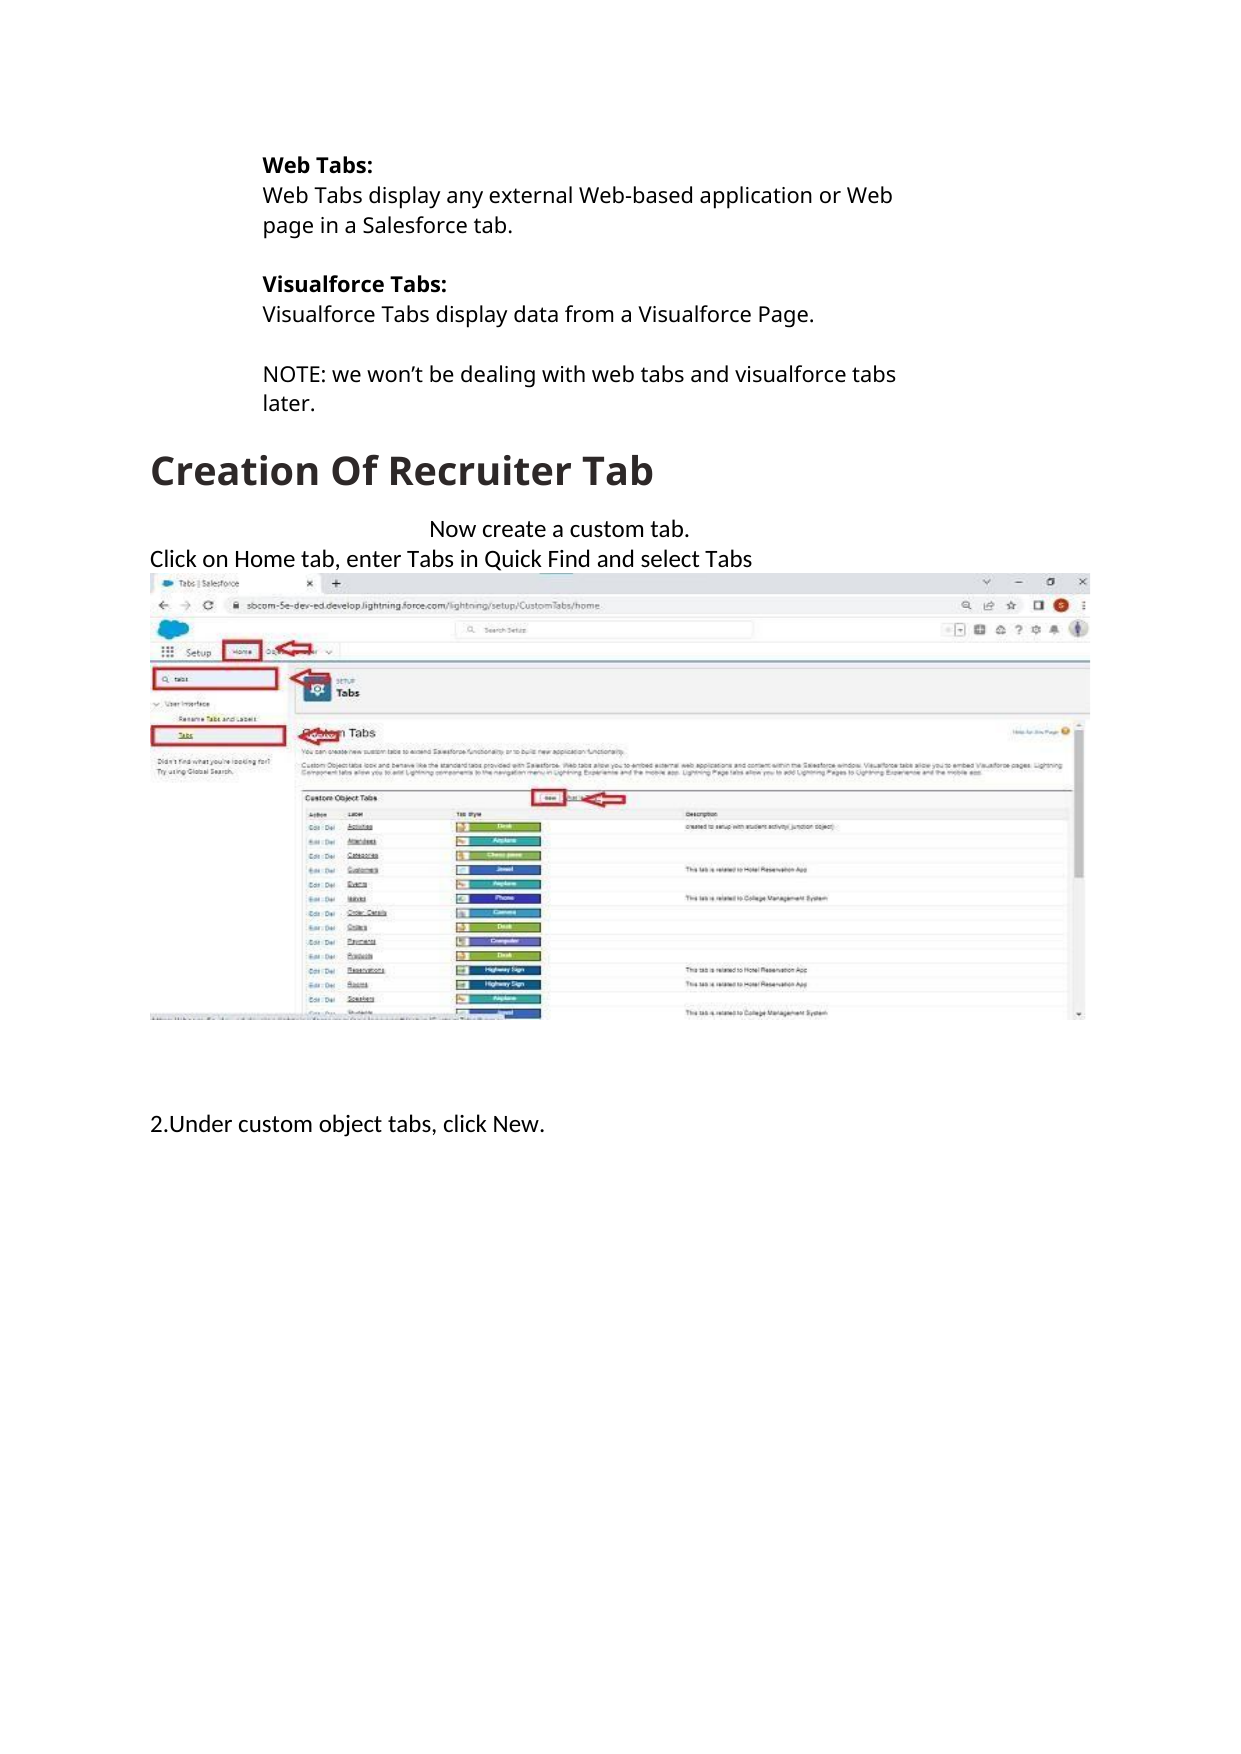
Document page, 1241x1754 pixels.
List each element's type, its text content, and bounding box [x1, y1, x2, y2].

text Now create a custom tab. [429, 513, 1090, 543]
text Click on Home tab, enter Tabs in Quick Find and select Tabs 2.Under custom object tabs, click New. 3.For Object, select Recruiter. 4.For Tab Style, select any icon. 5.Leave all defaults as is. Click Next, Next, and Save. [150, 543, 1090, 573]
text Creation Of Recruiter Tab [150, 443, 1090, 497]
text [262, 150, 926, 418]
text Click on Home tab, enter Tabs in Quick Find and select Tabs 2.Under custom object tabs, click New. 3.For Object, select Recruiter. 4.For Tab Style, select any icon. 5.Leave all defaults as is. Click Next, Next, and Save. [150, 1020, 1090, 1169]
picture [150, 573, 1091, 1020]
